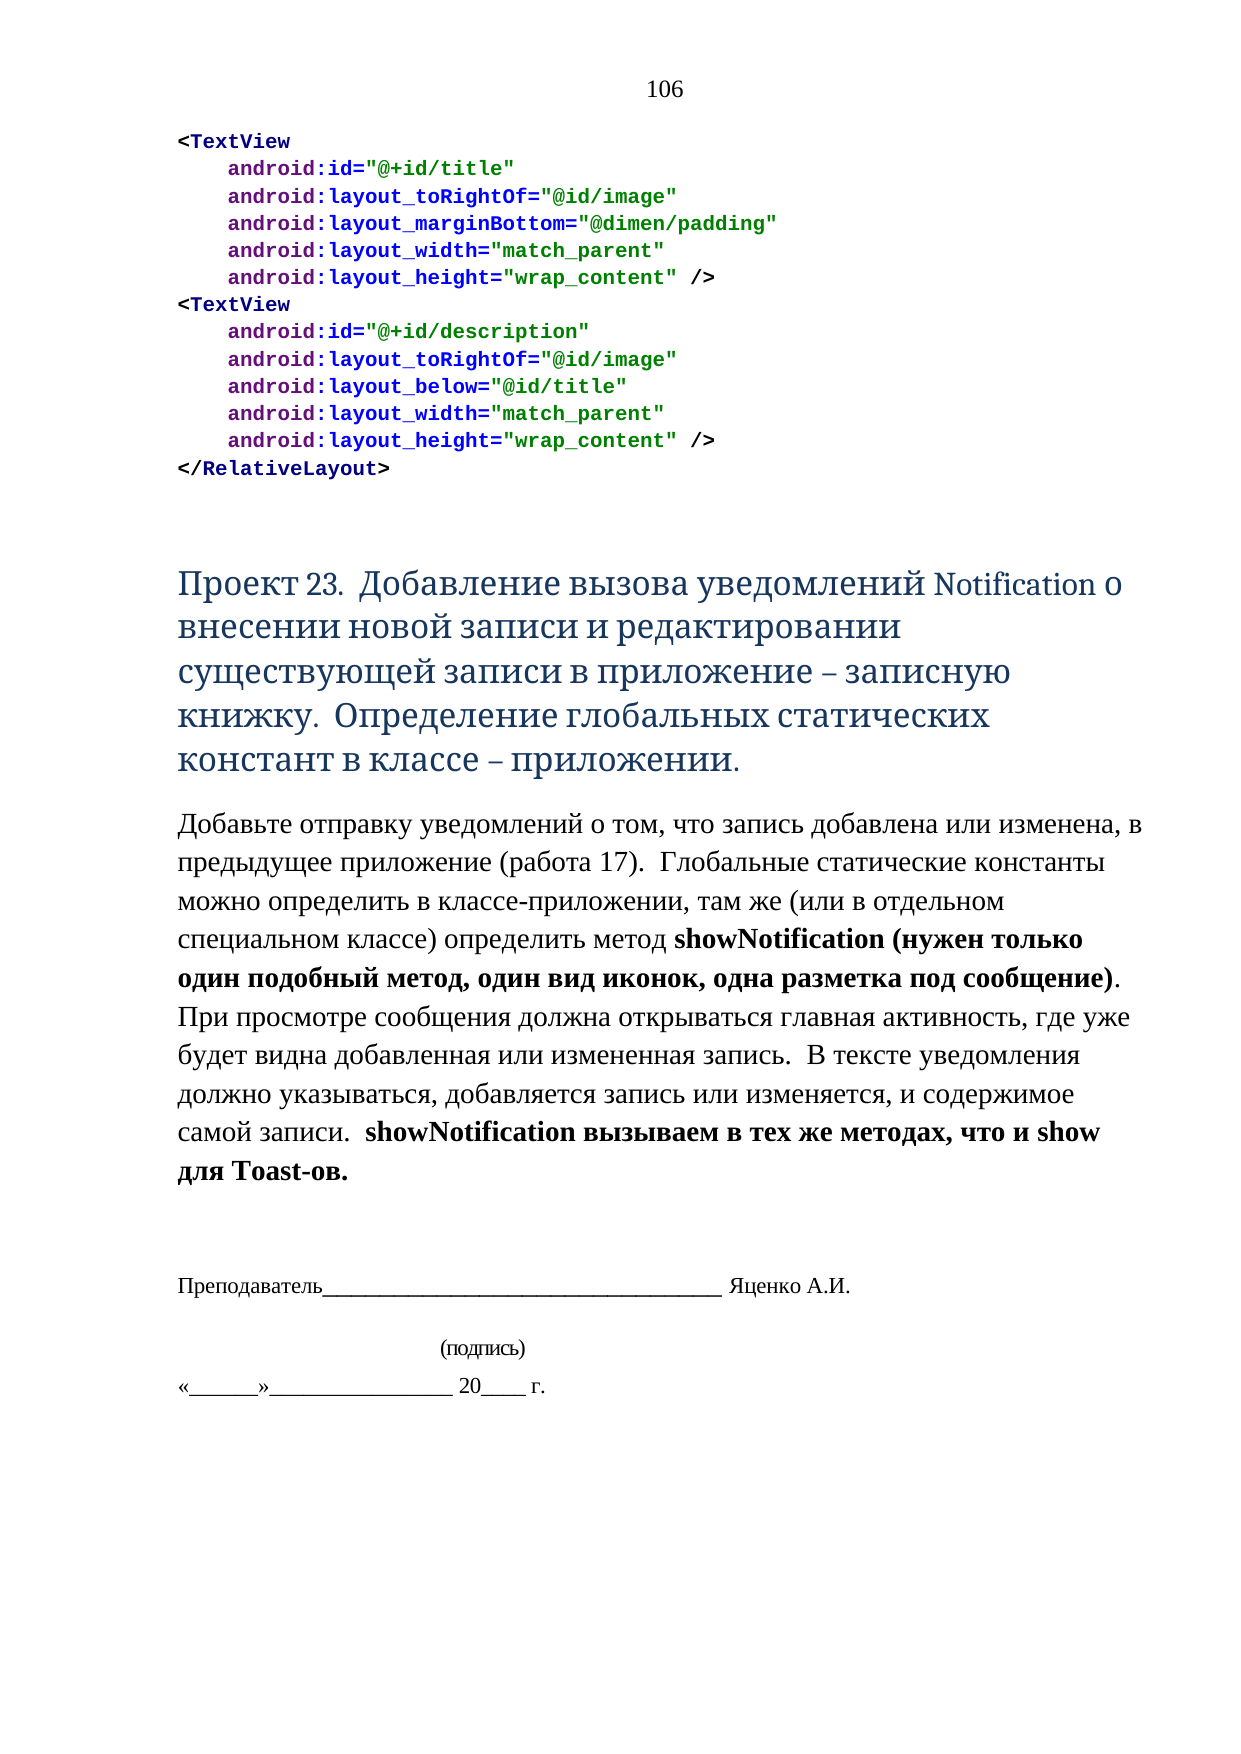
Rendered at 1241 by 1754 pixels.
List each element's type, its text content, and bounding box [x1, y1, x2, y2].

text Добавьте отправку уведомлений о том, что запись добавлена или изменена, в предыдущее приложение (работа 17). Глобальные статические константы можно определить в классе-приложении, там же (или в отдельном специальном классе) определить метод showNotification (нужен только один подобный метод, один вид иконок, одна разметка под сообщение). При просмотре сообщения должна открываться главная активность, где уже будет видна добавленная или измененная запись. В тексте уведомления должно указываться, добавляется запись или изменяется, и содержимое самой записи. showNotification вызываем в тех же методах, что и show для Toast-ов. [177, 806, 1152, 1186]
text Преподаватель Яценко А.И. [177, 1272, 1152, 1298]
text (подпись) «______»________________ 20____ г. [178, 1324, 864, 1402]
text Проект 23. Добавление вызова уведомлений Notification о внесении новой записи и редактировании существующей записи в приложение – записную книжку. Определение глобальных статических констант в классе – приложении. [177, 565, 1152, 779]
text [177, 131, 1152, 481]
